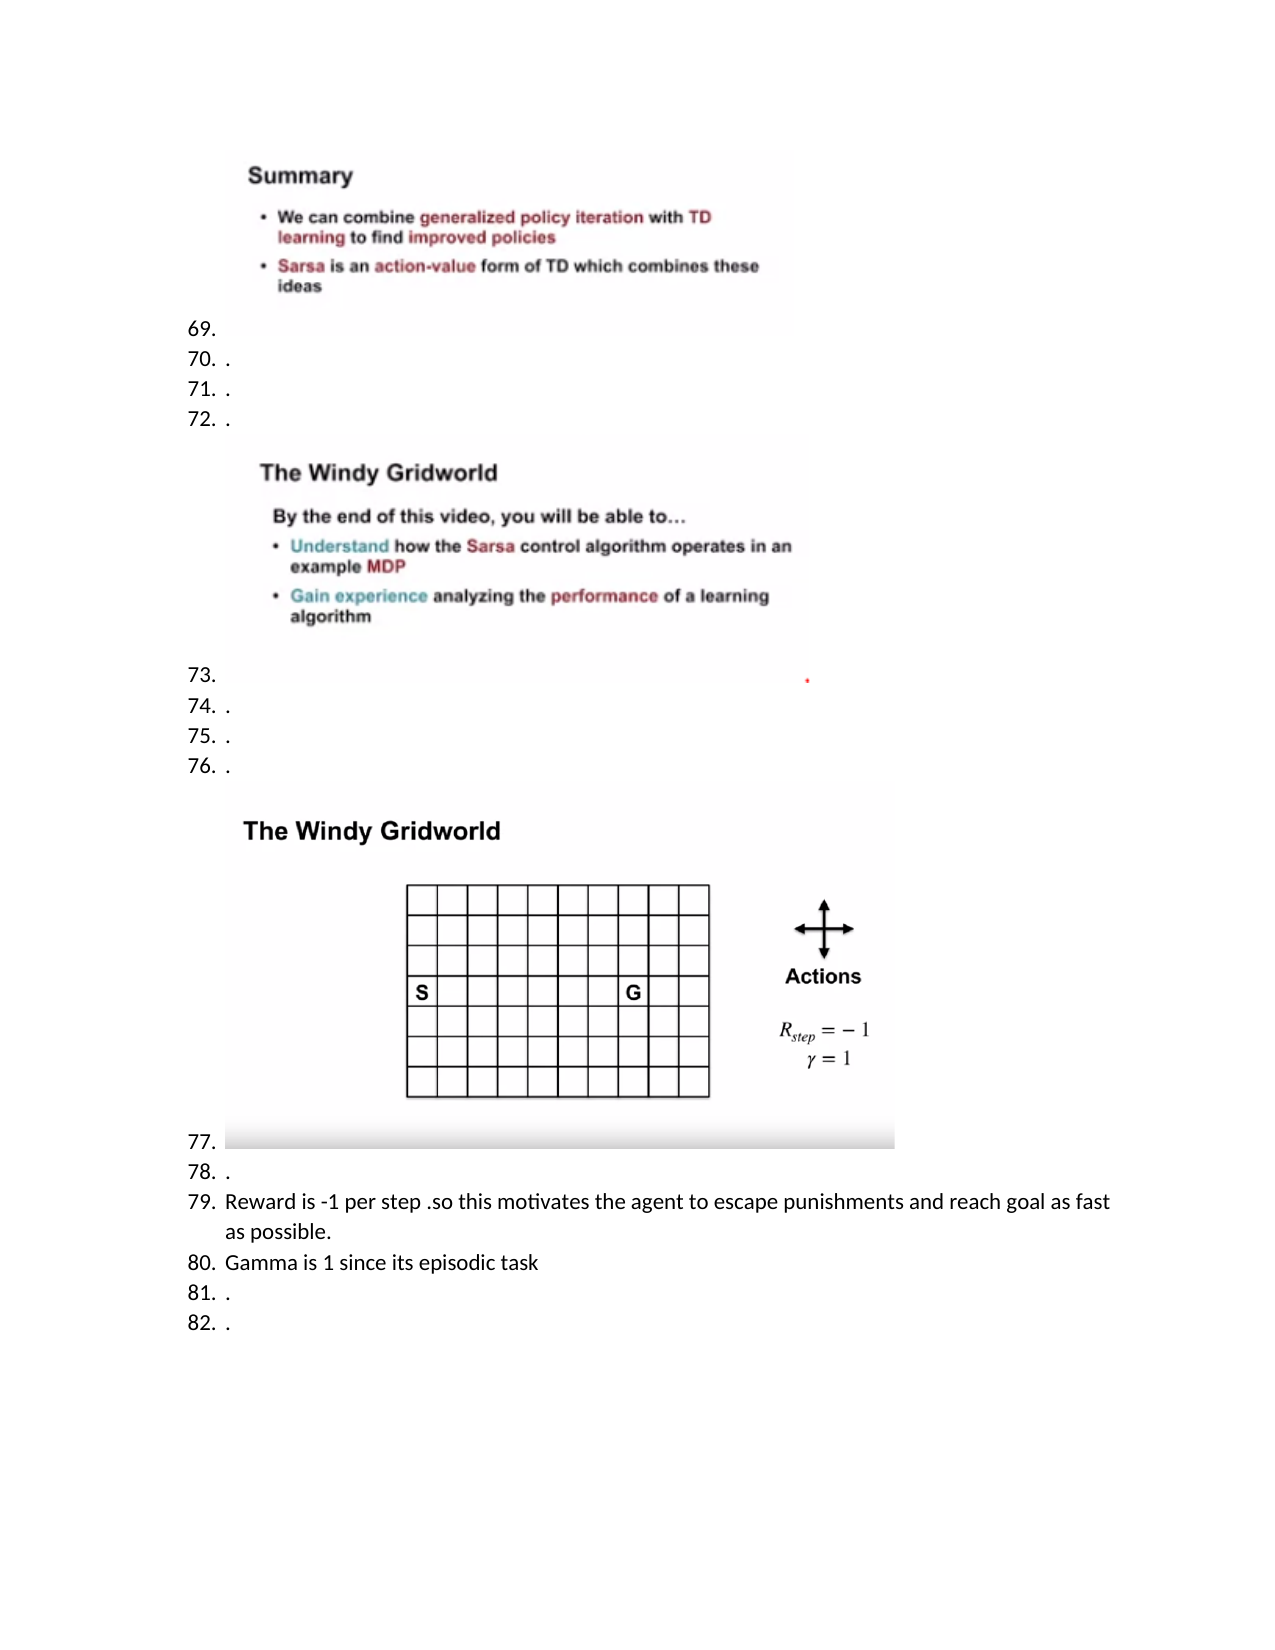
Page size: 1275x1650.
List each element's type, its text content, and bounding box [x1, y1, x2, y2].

list Reward is -1 per step .so this motivates the agent to escape punishments and reach goal as fast as possible. [187, 1187, 1125, 1245]
list . [187, 1157, 1125, 1185]
list . [187, 751, 1125, 779]
list . [187, 344, 1125, 372]
list . [187, 1308, 1125, 1336]
picture [225, 434, 810, 683]
picture [225, 781, 895, 1149]
list . [187, 691, 1125, 719]
picture [225, 150, 794, 336]
list Gamma is 1 since its episodic task [187, 1248, 1125, 1276]
list . [187, 1278, 1125, 1306]
list . [187, 404, 1125, 432]
list . [187, 374, 1125, 402]
list . [187, 721, 1125, 749]
